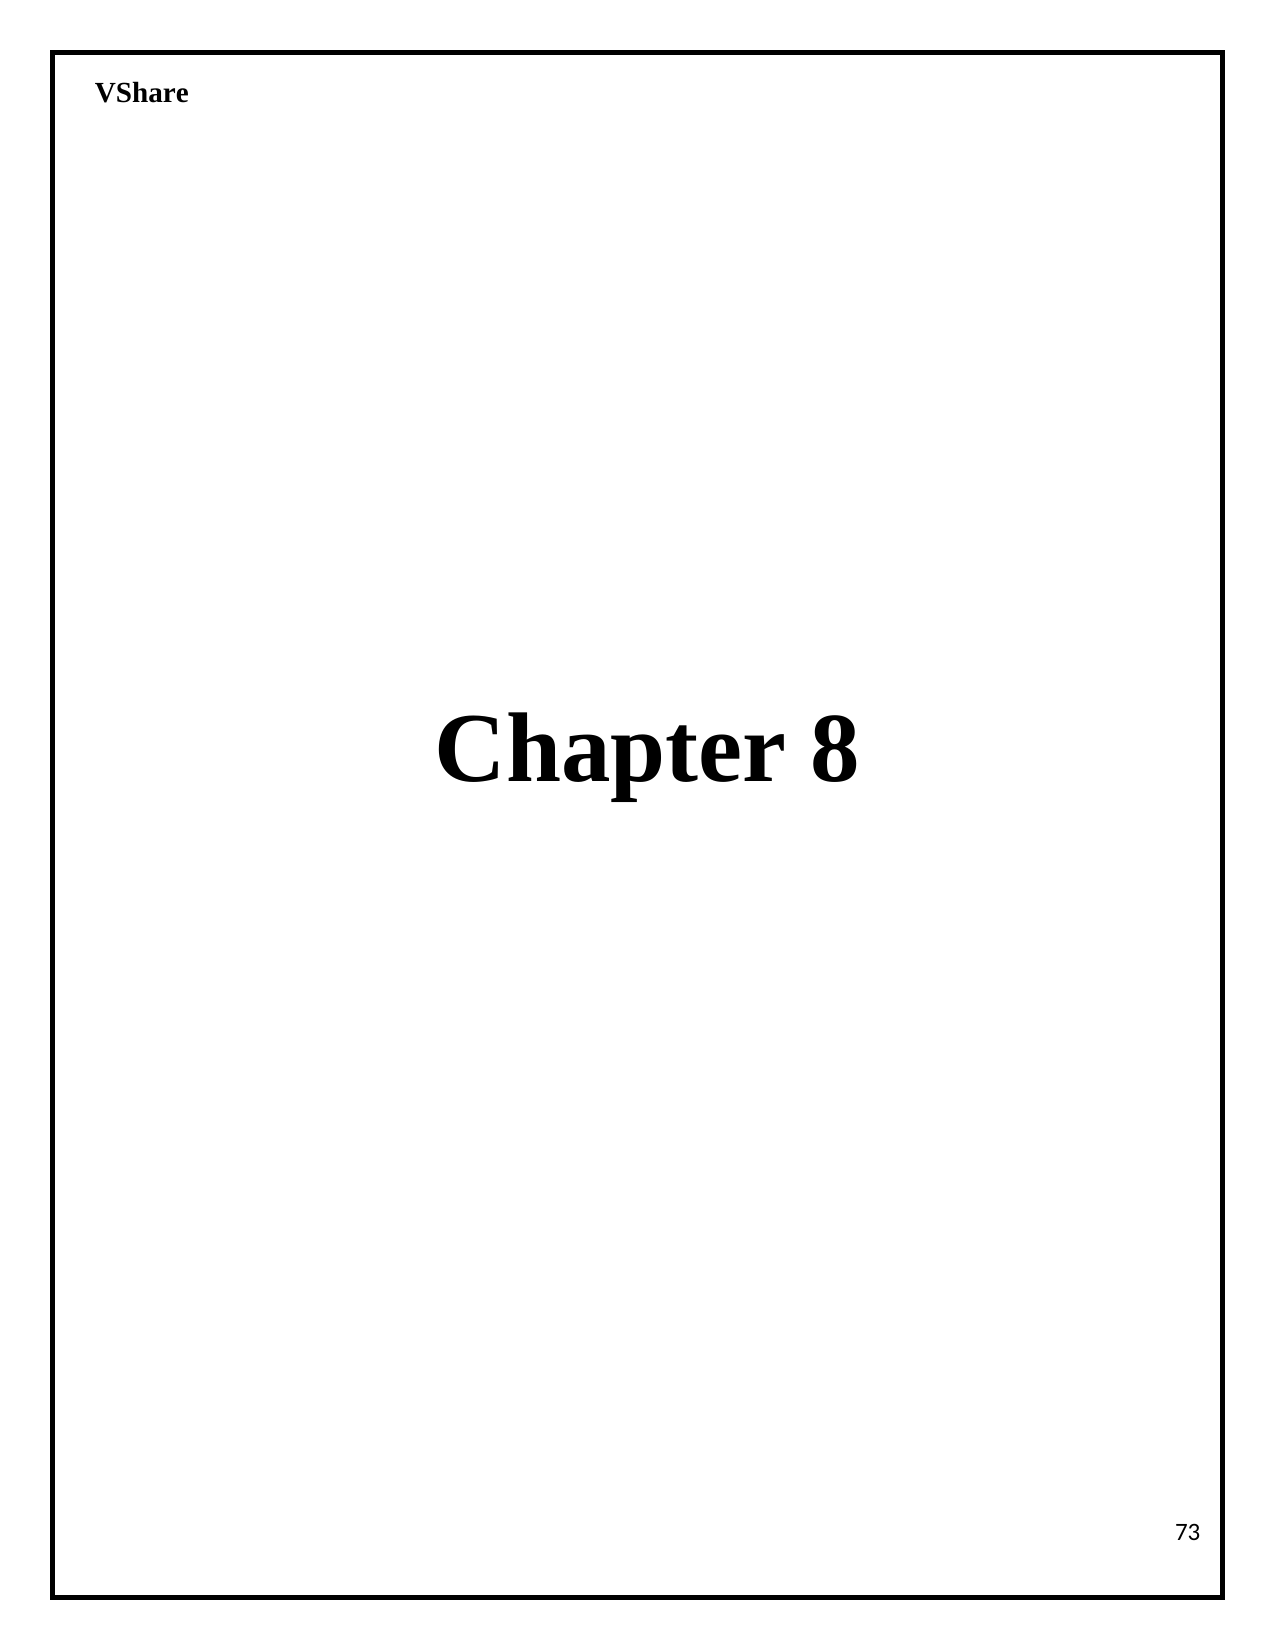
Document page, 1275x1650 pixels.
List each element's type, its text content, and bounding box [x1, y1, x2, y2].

text Chapter 8 [94, 689, 1200, 803]
